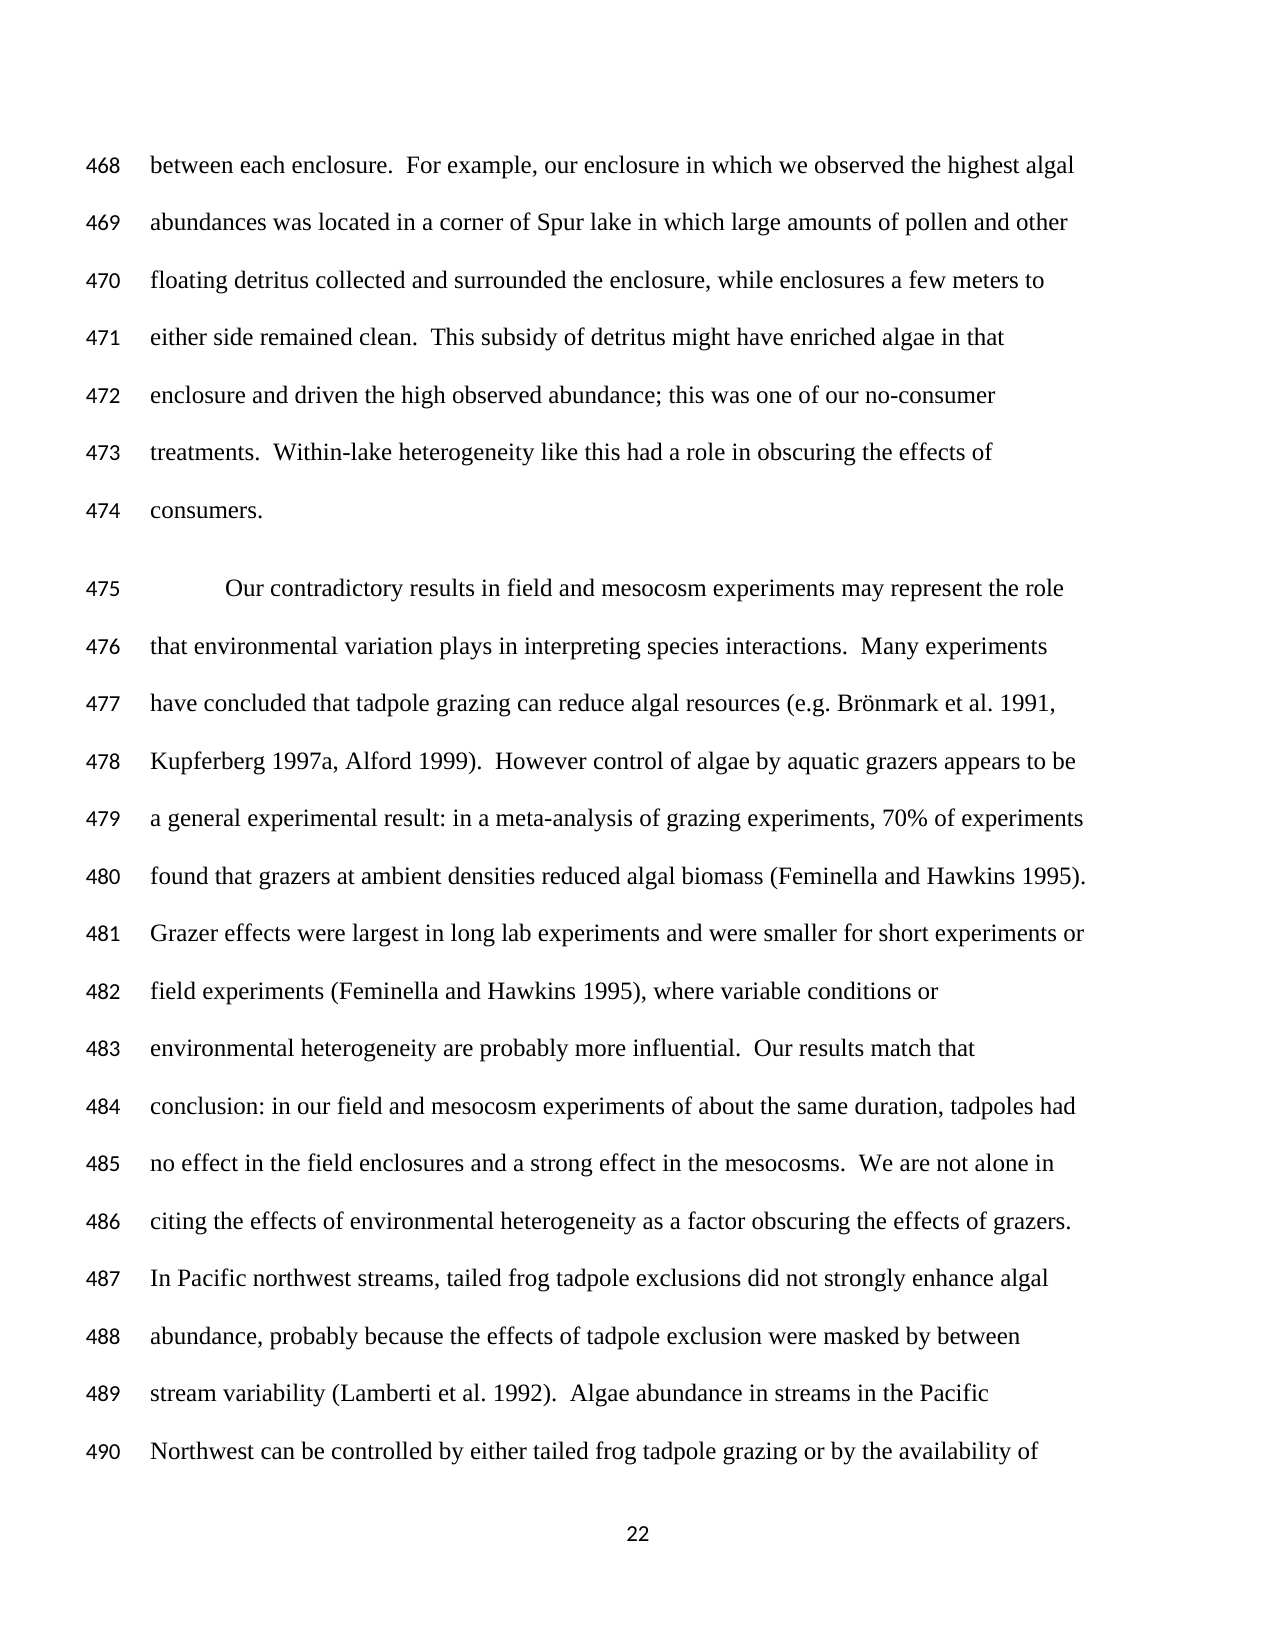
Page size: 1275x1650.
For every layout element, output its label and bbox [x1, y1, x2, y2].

text [150, 573, 1087, 1464]
text [150, 150, 1087, 524]
